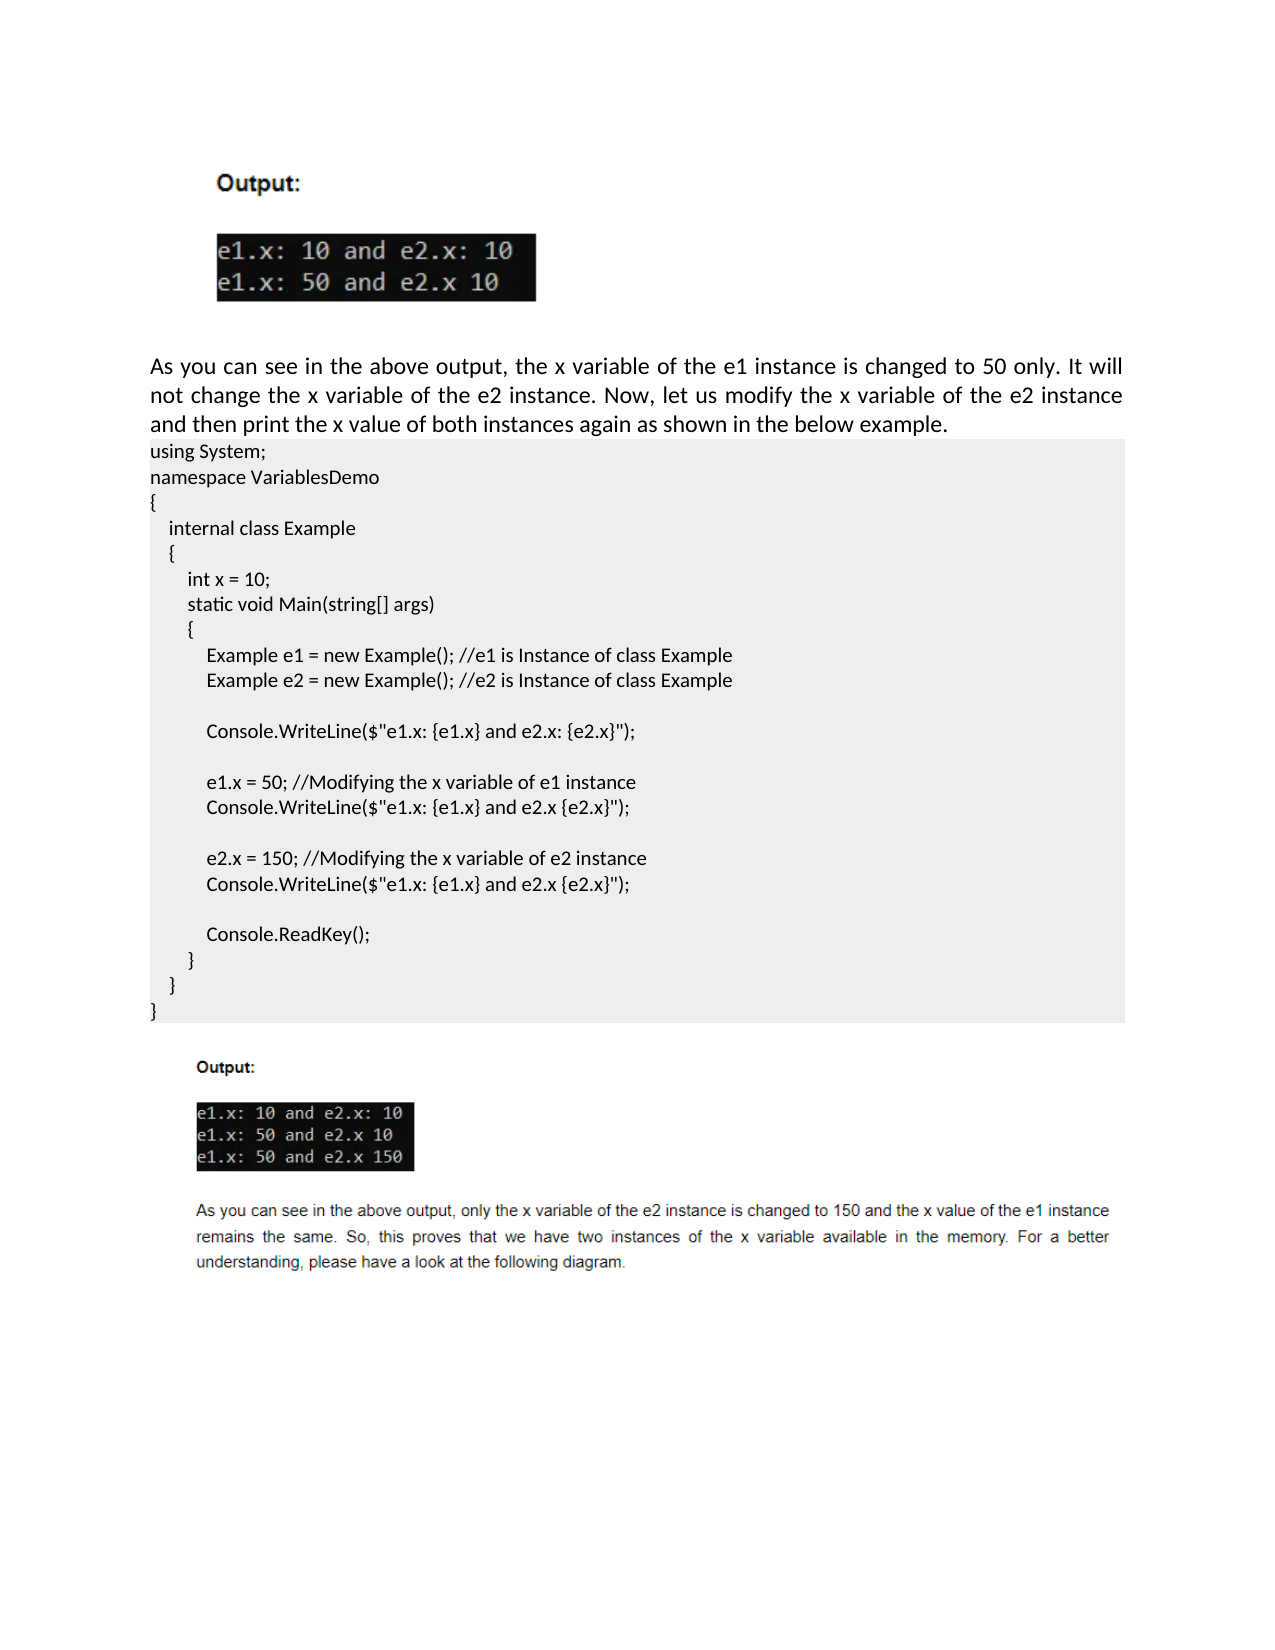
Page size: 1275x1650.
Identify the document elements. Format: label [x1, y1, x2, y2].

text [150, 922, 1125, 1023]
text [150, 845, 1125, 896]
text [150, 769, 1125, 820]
picture [150, 1040, 1125, 1297]
picture [150, 150, 785, 349]
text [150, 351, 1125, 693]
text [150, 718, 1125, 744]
